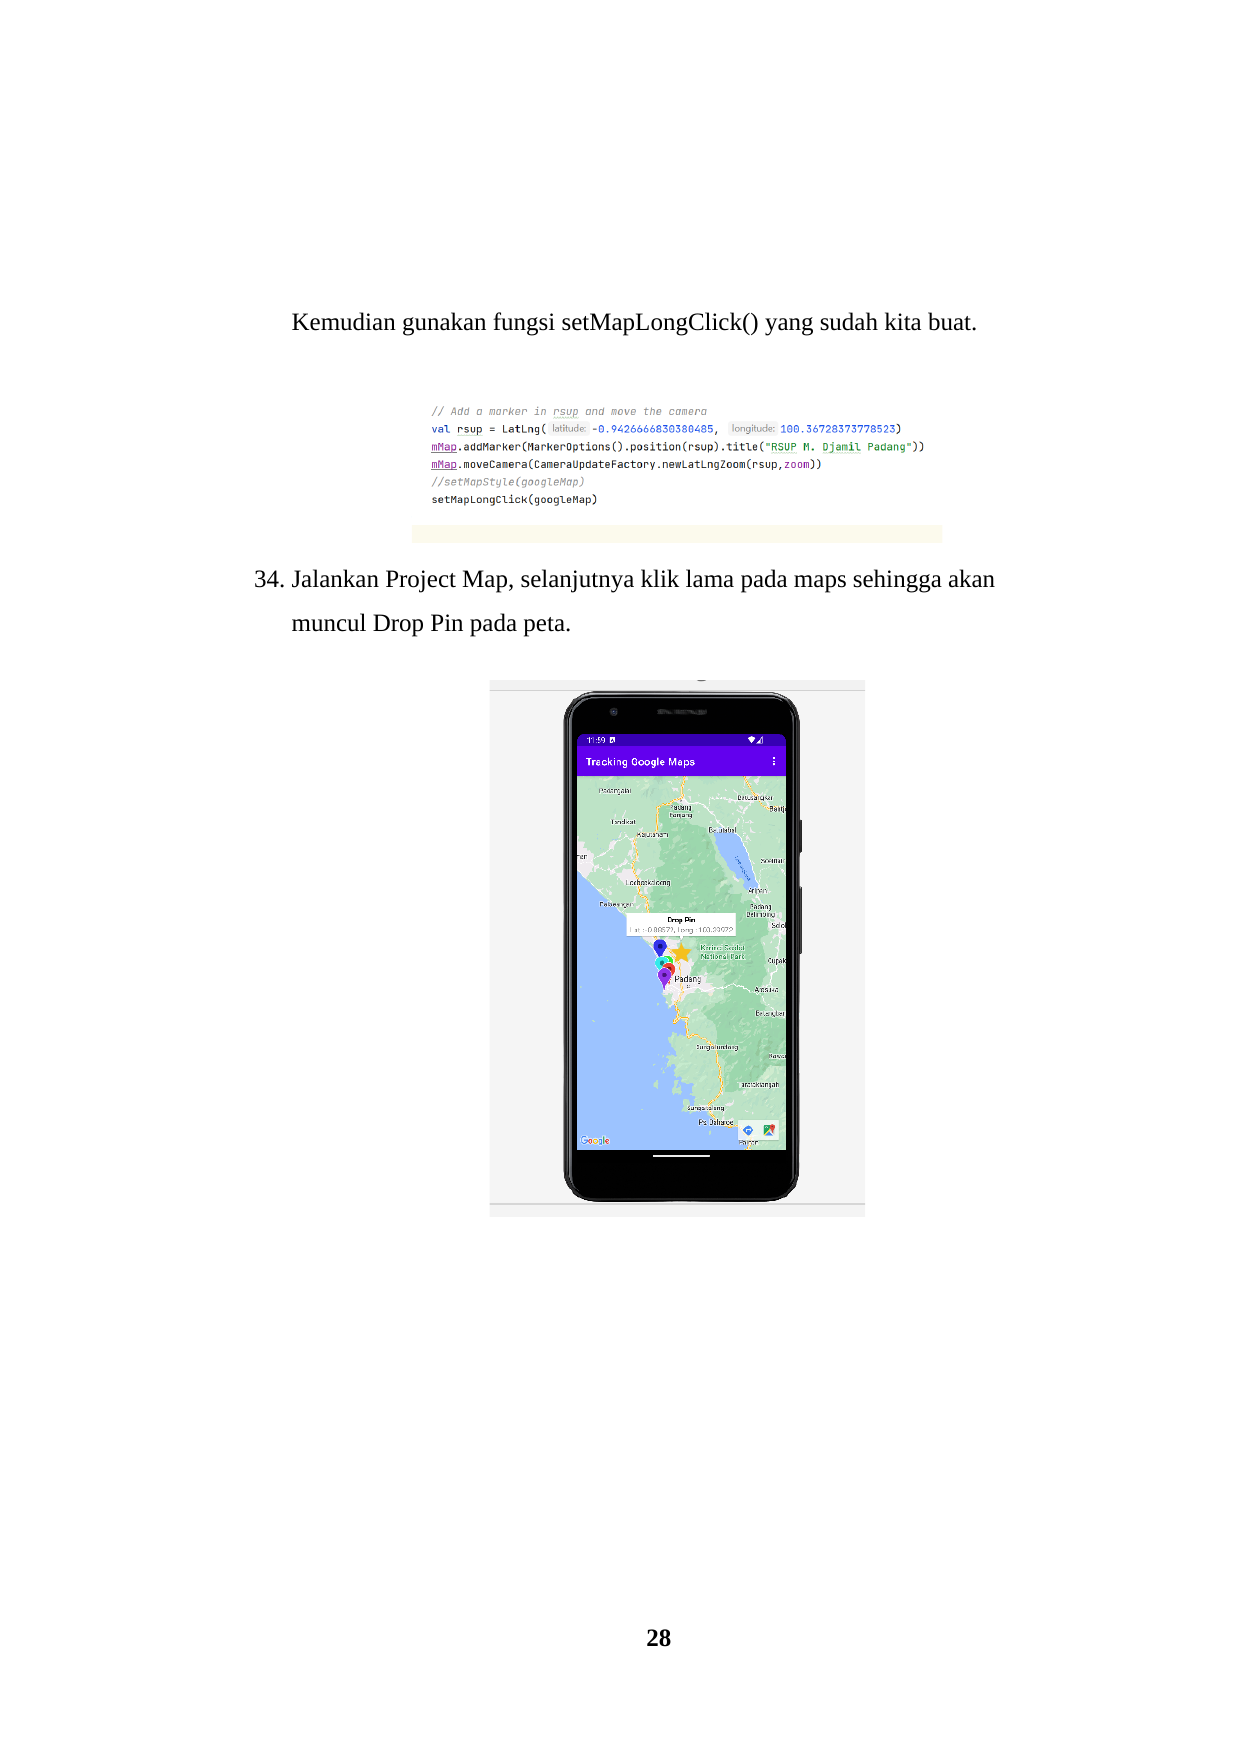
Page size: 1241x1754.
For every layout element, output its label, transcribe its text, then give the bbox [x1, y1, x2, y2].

picture [411, 392, 943, 551]
picture [489, 680, 865, 1217]
list Kemudian gunakan fungsi setMapLongClick() yang sudah kita buat. [291, 307, 1063, 335]
list Jalankan Project Map, selanjutnya klik lama pada maps sehingga akan muncul Drop Pin pada peta. [254, 564, 1063, 636]
